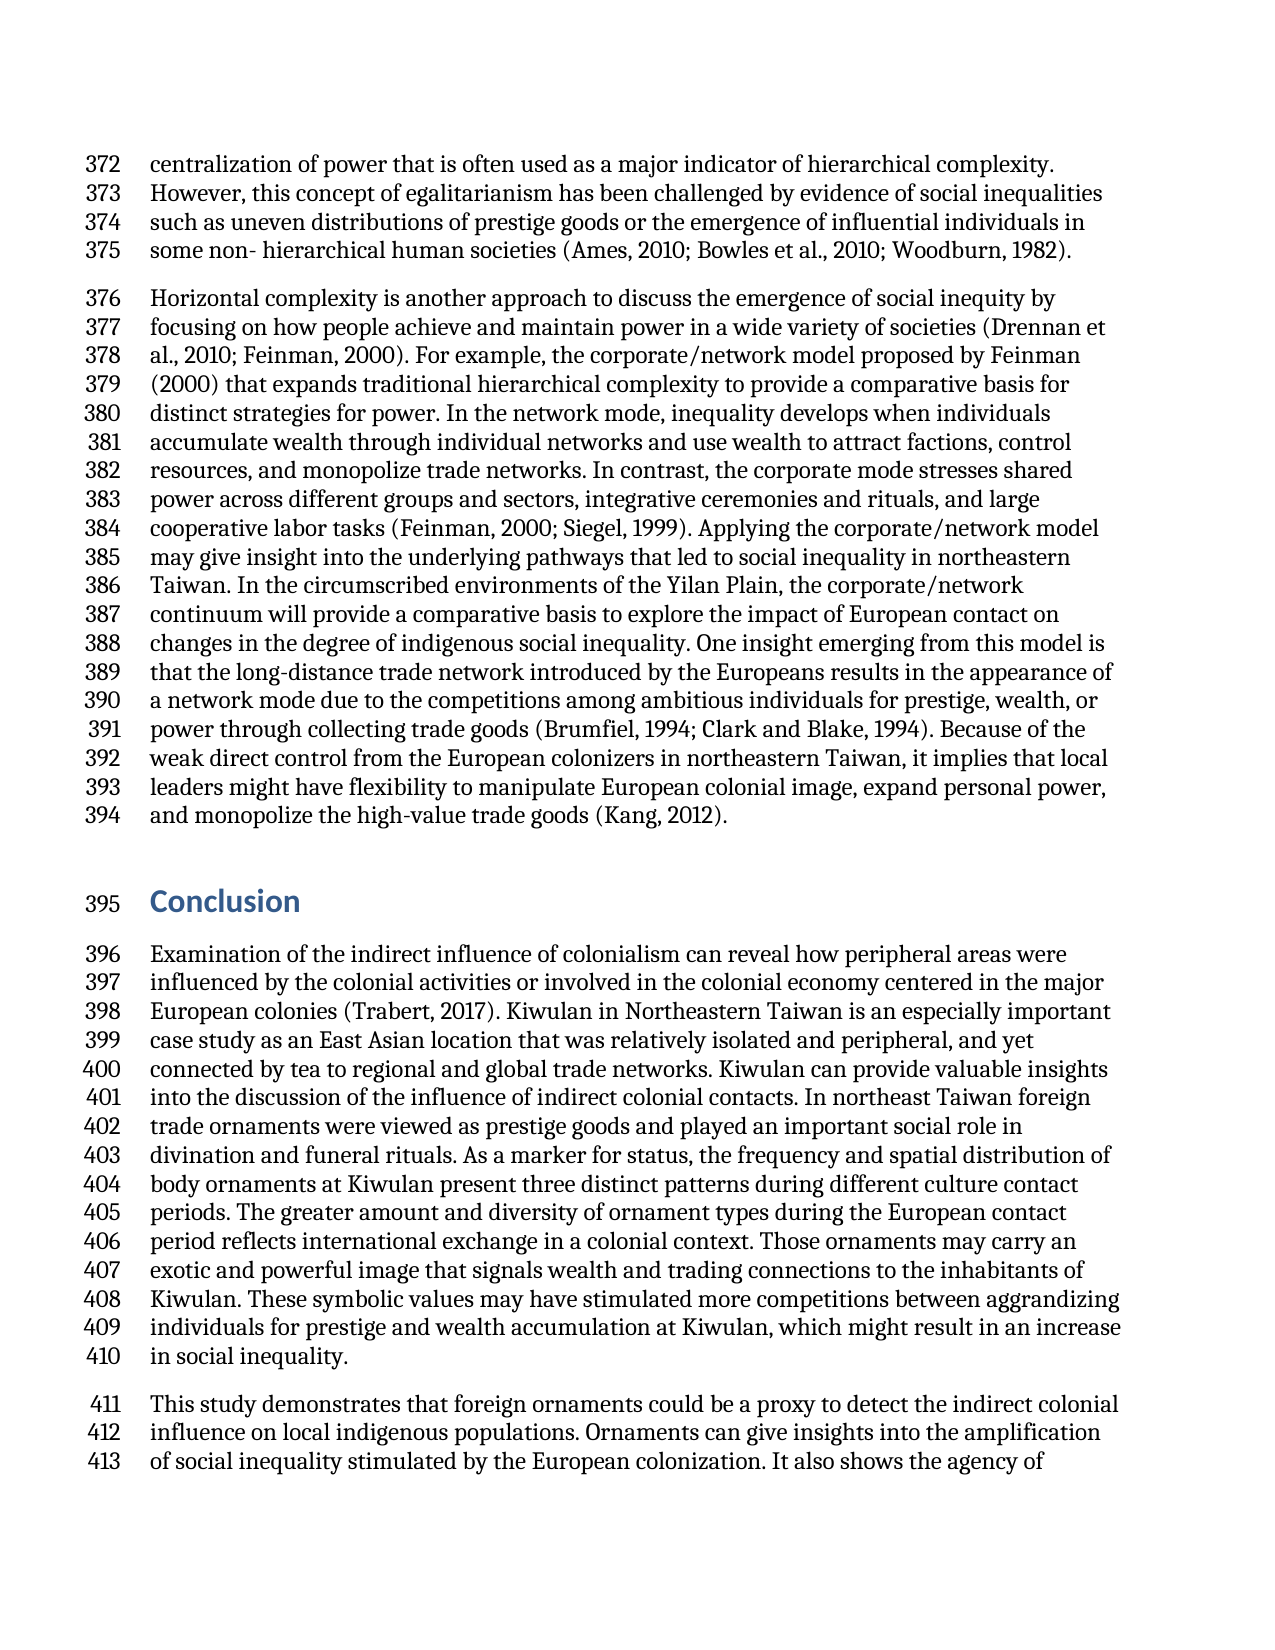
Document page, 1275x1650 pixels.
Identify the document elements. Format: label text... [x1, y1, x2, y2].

text Horizontal complexity is another approach to discuss the emergence of social inequity by focusing on how people achieve and maintain power in a wide variety of societies (Drennan et al., 2010; Feinman, 2000). For example, the corporate/network model proposed by Feinman (2000) that expands traditional hierarchical complexity to provide a comparative basis for distinct strategies for power. In the network mode, inequality develops when individuals accumulate wealth through individual networks and use wealth to attract factions, control resources, and monopolize trade networks. In contrast, the corporate mode stresses shared power across different groups and sectors, integrative ceremonies and rituals, and large cooperative labor tasks (Feinman, 2000; Siegel, 1999). Applying the corporate/network model may give insight into the underlying pathways that led to social inequality in northeastern Taiwan. In the circumscribed environments of the Yilan Plain, the corporate/network continuum will provide a comparative basis to explore the impact of European contact on changes in the degree of indigenous social inequality. One insight emerging from this model is that the long-distance trade network introduced by the Europeans results in the appearance of a network mode due to the competitions among ambitious individuals for prestige, wealth, or power through collecting trade goods (Brumfiel, 1994; Clark and Blake, 1994). Because of the weak direct control from the European colonizers in northeastern Taiwan, it implies that local leaders might have flexibility to manipulate European colonial image, expand personal power, and monopolize the high-value trade goods (Kang, 2012). [150, 284, 1125, 830]
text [150, 150, 1125, 265]
text Examination of the indirect influence of colonialism can reveal how peripheral areas were influenced by the colonial activities or involved in the colonial economy centered in the major European colonies (Trabert, 2017). Kiwulan in Northeastern Taiwan is an especially important case study as an East Asian location that was relatively isolated and peripheral, and yet connected by tea to regional and global trade networks. Kiwulan can provide valuable insights into the discussion of the influence of indirect colonial contacts. In northeast Taiwan foreign trade ornaments were viewed as prestige goods and played an important social role in divination and funeral rituals. As a marker for status, the frequency and spatial distribution of body ornaments at Kiwulan present three distinct patterns during different culture contact periods. The greater amount and diversity of ornament types during the European contact period reflects international exchange in a colonial context. Those ornaments may carry an exotic and powerful image that signals wealth and trading connections to the inhabitants of Kiwulan. These symbolic values may have stimulated more competitions between aggrandizing individuals for prestige and wealth accumulation at Kiwulan, which might result in an increase in social inequality. [150, 939, 1125, 1371]
subtitle Conclusion [150, 880, 1125, 921]
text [150, 1389, 1125, 1476]
